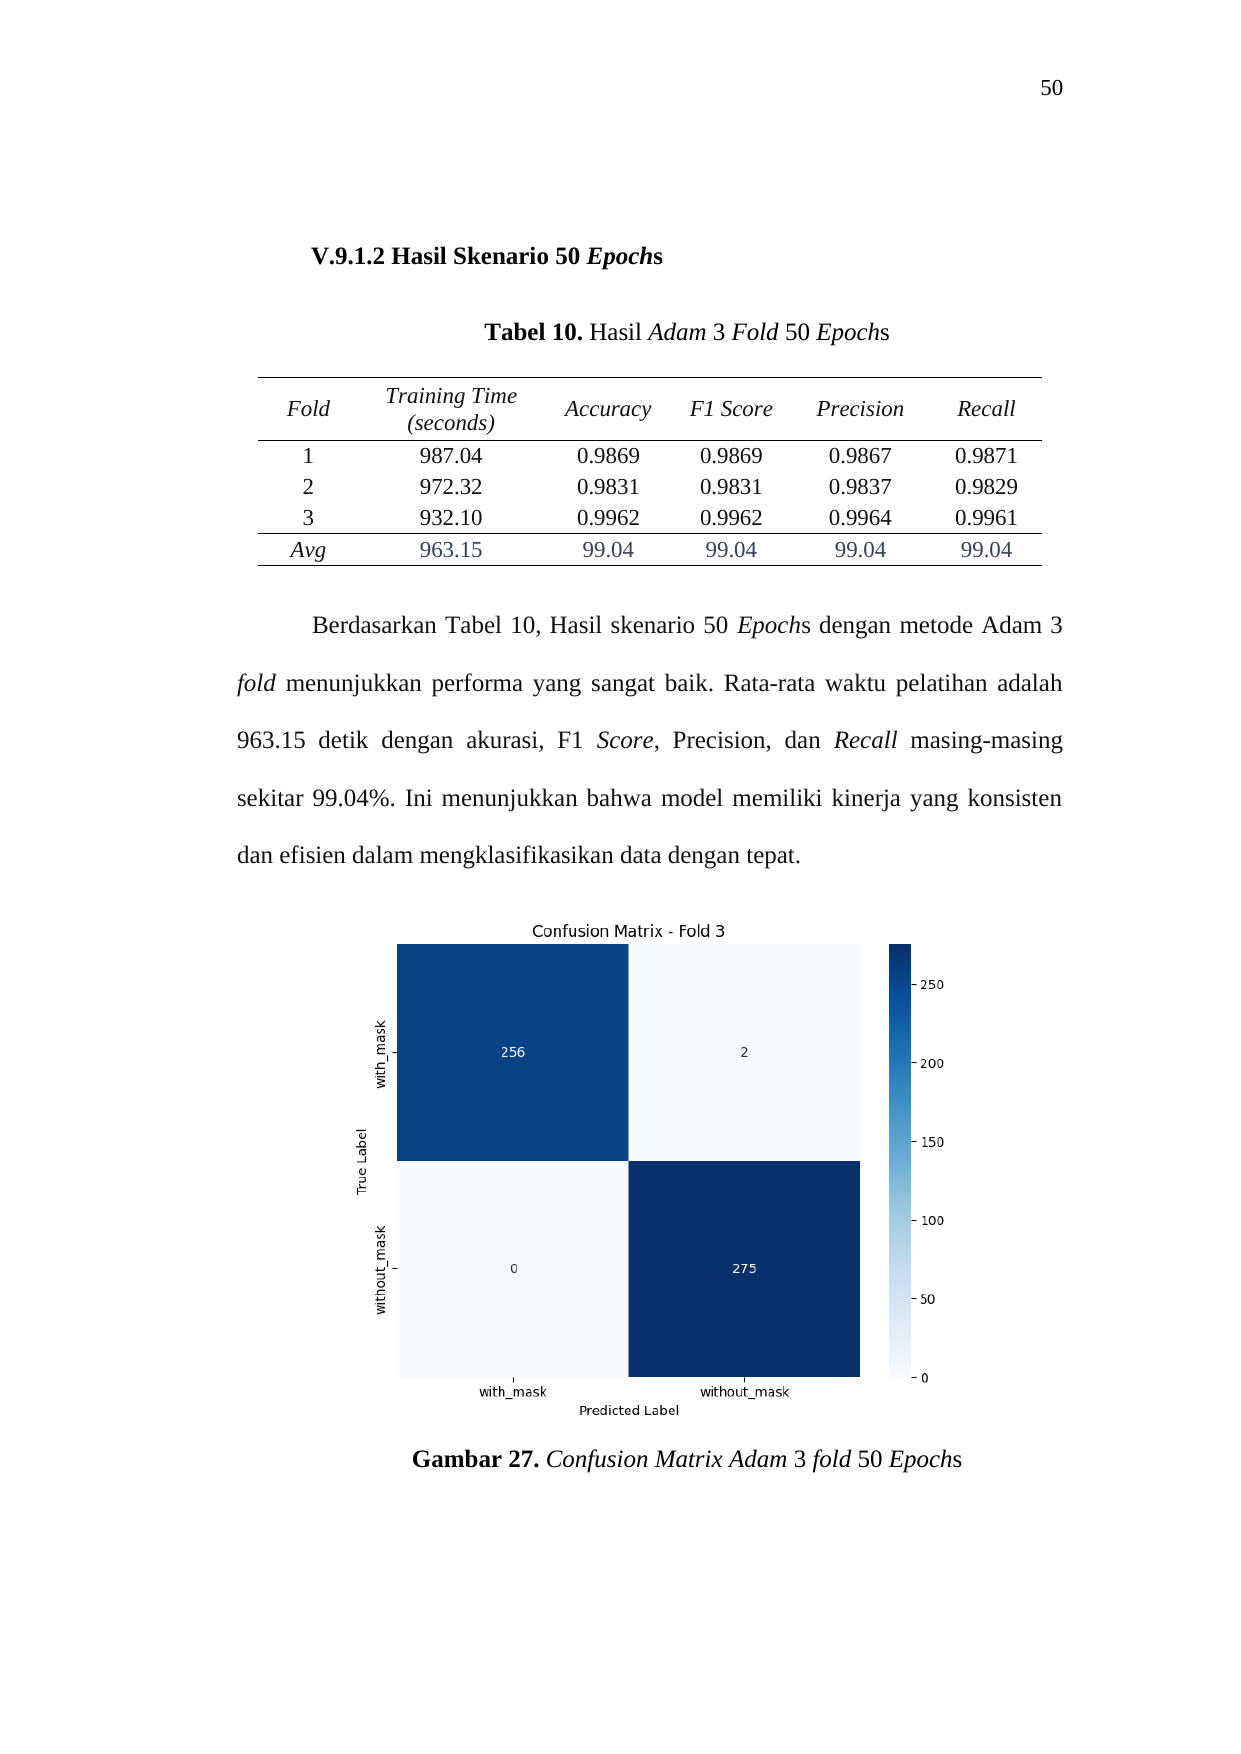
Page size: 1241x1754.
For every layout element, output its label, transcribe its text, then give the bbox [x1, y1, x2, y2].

table_cell 99.04 [673, 534, 789, 564]
table_cell 99.04 [544, 534, 673, 564]
table_cell 99.04 [790, 534, 931, 564]
table_cell 0.9869 [544, 441, 673, 471]
table_header F1 Score [673, 378, 789, 439]
table_cell 0.9829 [931, 471, 1042, 502]
table_header Precision [790, 378, 931, 439]
table_cell 972.32 [358, 471, 544, 502]
table_cell 2 [258, 471, 358, 502]
text Tabel 10. Hasil Adam 3 Fold 50 Epochs [311, 317, 1063, 346]
table_cell 0.9831 [544, 471, 673, 502]
table_cell 987.04 [358, 441, 544, 471]
table_cell 0.9871 [931, 441, 1042, 471]
table_cell 0.9962 [673, 502, 789, 533]
table_header Accuracy [544, 378, 673, 439]
table_cell Avg [258, 534, 358, 564]
table_cell 963.15 [358, 534, 544, 564]
table_cell 0.9964 [790, 502, 931, 533]
table_cell 0.9961 [931, 502, 1042, 533]
table_cell 3 [258, 502, 358, 533]
picture [347, 914, 953, 1426]
table_cell 0.9962 [544, 502, 673, 533]
table_cell 0.9867 [790, 441, 931, 471]
table_cell 932.10 [358, 502, 544, 533]
subtitle Hasil Skenario 50 Epochs [296, 241, 1063, 270]
table_header Training Time (seconds) [358, 378, 544, 439]
table_header Recall [931, 378, 1042, 439]
table_cell 1 [258, 441, 358, 471]
table_cell 99.04 [931, 534, 1042, 564]
table_cell 0.9831 [673, 471, 789, 502]
text Gambar 27. Confusion Matrix Adam 3 fold 50 Epochs [311, 1444, 1063, 1473]
table_header Fold [258, 378, 358, 439]
table_cell 0.9837 [790, 471, 931, 502]
table_cell 0.9869 [673, 441, 789, 471]
text Berdasarkan Tabel 10, Hasil skenario 50 Epochs dengan metode Adam 3 fold menunjukkan performa yang sangat baik. Rata-rata waktu pelatihan adalah 963.15 detik dengan akurasi, F1 Score, Precision, dan Recall masing-masing sekitar 99.04%. Ini menunjukkan bahwa model memiliki kinerja yang konsisten dan efisien dalam mengklasifikasikan data dengan tepat. [237, 611, 1063, 869]
